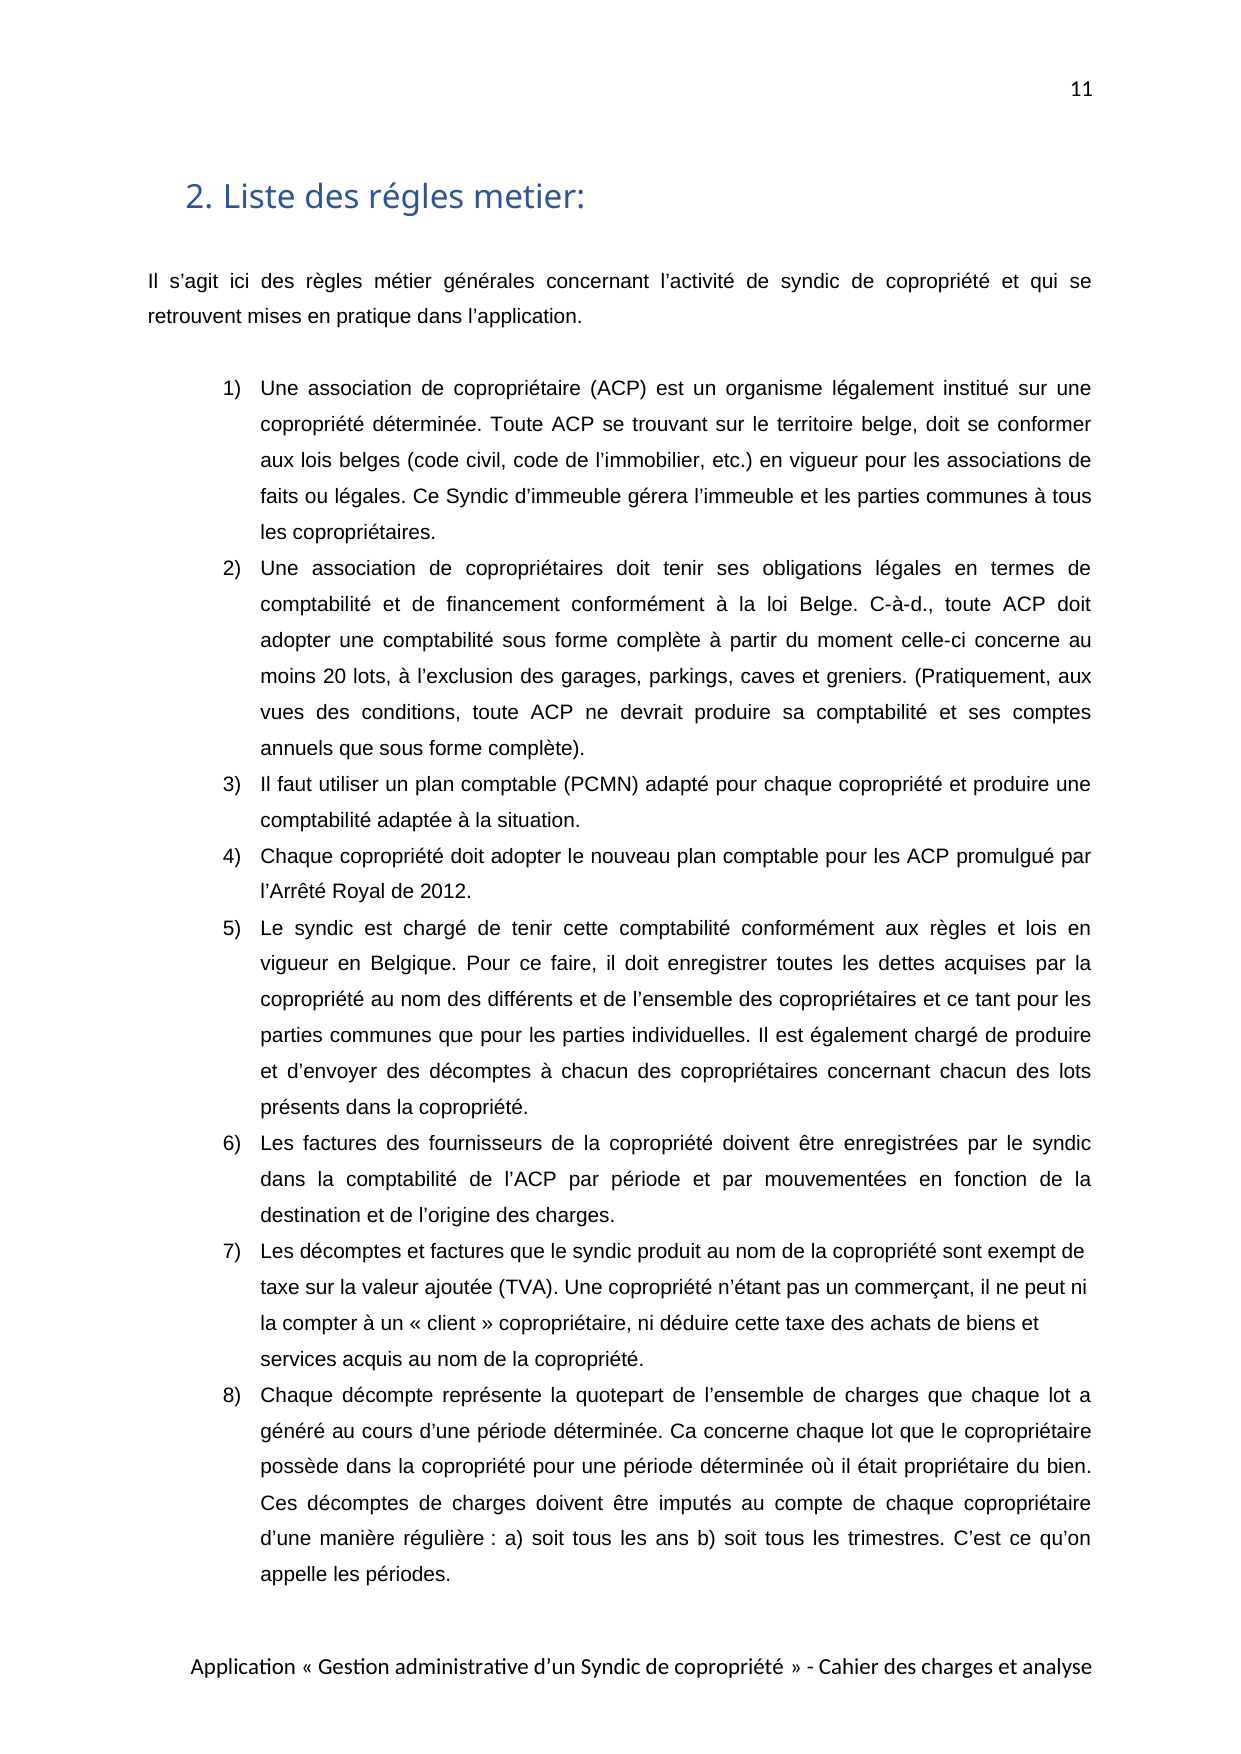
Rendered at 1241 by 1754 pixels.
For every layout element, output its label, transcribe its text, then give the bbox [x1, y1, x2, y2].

list Les factures des fournisseurs de la copropriété doivent être enregistrées par le syndic dans la comptabilité de l’ACP par période et par mouvementées en fonction de la destination et de l’origine des charges. [223, 1131, 1093, 1227]
subtitle Liste des régles metier: [185, 173, 1093, 218]
list Une association de copropriétaires doit tenir ses obligations légales en termes de comptabilité et de financement conformément à la loi Belge. C-à-d., toute ACP doit adopter une comptabilité sous forme complète à partir du moment celle-ci concerne au moins 20 lots, à l’exclusion des garages, parkings, caves et greniers. (Pratiquement, aux vues des conditions, toute ACP ne devrait produire sa comptabilité et ses comptes annuels que sous forme complète). [223, 556, 1093, 759]
list Chaque copropriété doit adopter le nouveau plan comptable pour les ACP promulgué par l’Arrêté Royal de 2012. [223, 843, 1093, 903]
list Une association de copropriétaire (ACP) est un organisme légalement institué sur une copropriété déterminée. Toute ACP se trouvant sur le territoire belge, doit se conformer aux lois belges (code civil, code de l’immobilier, etc.) en vigueur pour les associations de faits ou légales. Ce Syndic d’immeuble gérera l’immeuble et les parties communes à tous les copropriétaires. [223, 376, 1093, 544]
list Les décomptes et factures que le syndic produit au nom de la copropriété sont exempt de taxe sur la valeur ajoutée (TVA). Une copropriété n’étant pas un commerçant, il ne peut ni la compter à un « client » copropriétaire, ni déduire cette taxe des achats de biens et services acquis au nom de la copropriété. [223, 1239, 1093, 1371]
list Il s’agit ici des règles métier générales concernant l’activité de syndic de copropriété et qui se retrouvent mises en pratique dans l’application. [148, 268, 1093, 328]
list Chaque décompte représente la quotepart de l’ensemble de charges que chaque lot a généré au cours d’une période déterminée. Ca concerne chaque lot que le copropriétaire possède dans la copropriété pour une période déterminée où il était propriétaire du bien. Ces décomptes de charges doivent être imputés au compte de chaque copropriétaire d’une manière régulière : a) soit tous les ans b) soit tous les trimestres. C’est ce qu’on appelle les périodes. [223, 1382, 1093, 1586]
list Le syndic est chargé de tenir cette comptabilité conformément aux règles et lois en vigueur en Belgique. Pour ce faire, il doit enregistrer toutes les dettes acquises par la copropriété au nom des différents et de l’ensemble des copropriétaires et ce tant pour les parties communes que pour les parties individuelles. Il est également chargé de produire et d’envoyer des décomptes à chacun des copropriétaires concernant chacun des lots présents dans la copropriété. [223, 915, 1093, 1119]
list Il faut utiliser un plan comptable (PCMN) adapté pour chaque copropriété et produire une comptabilité adaptée à la situation. [223, 772, 1093, 831]
